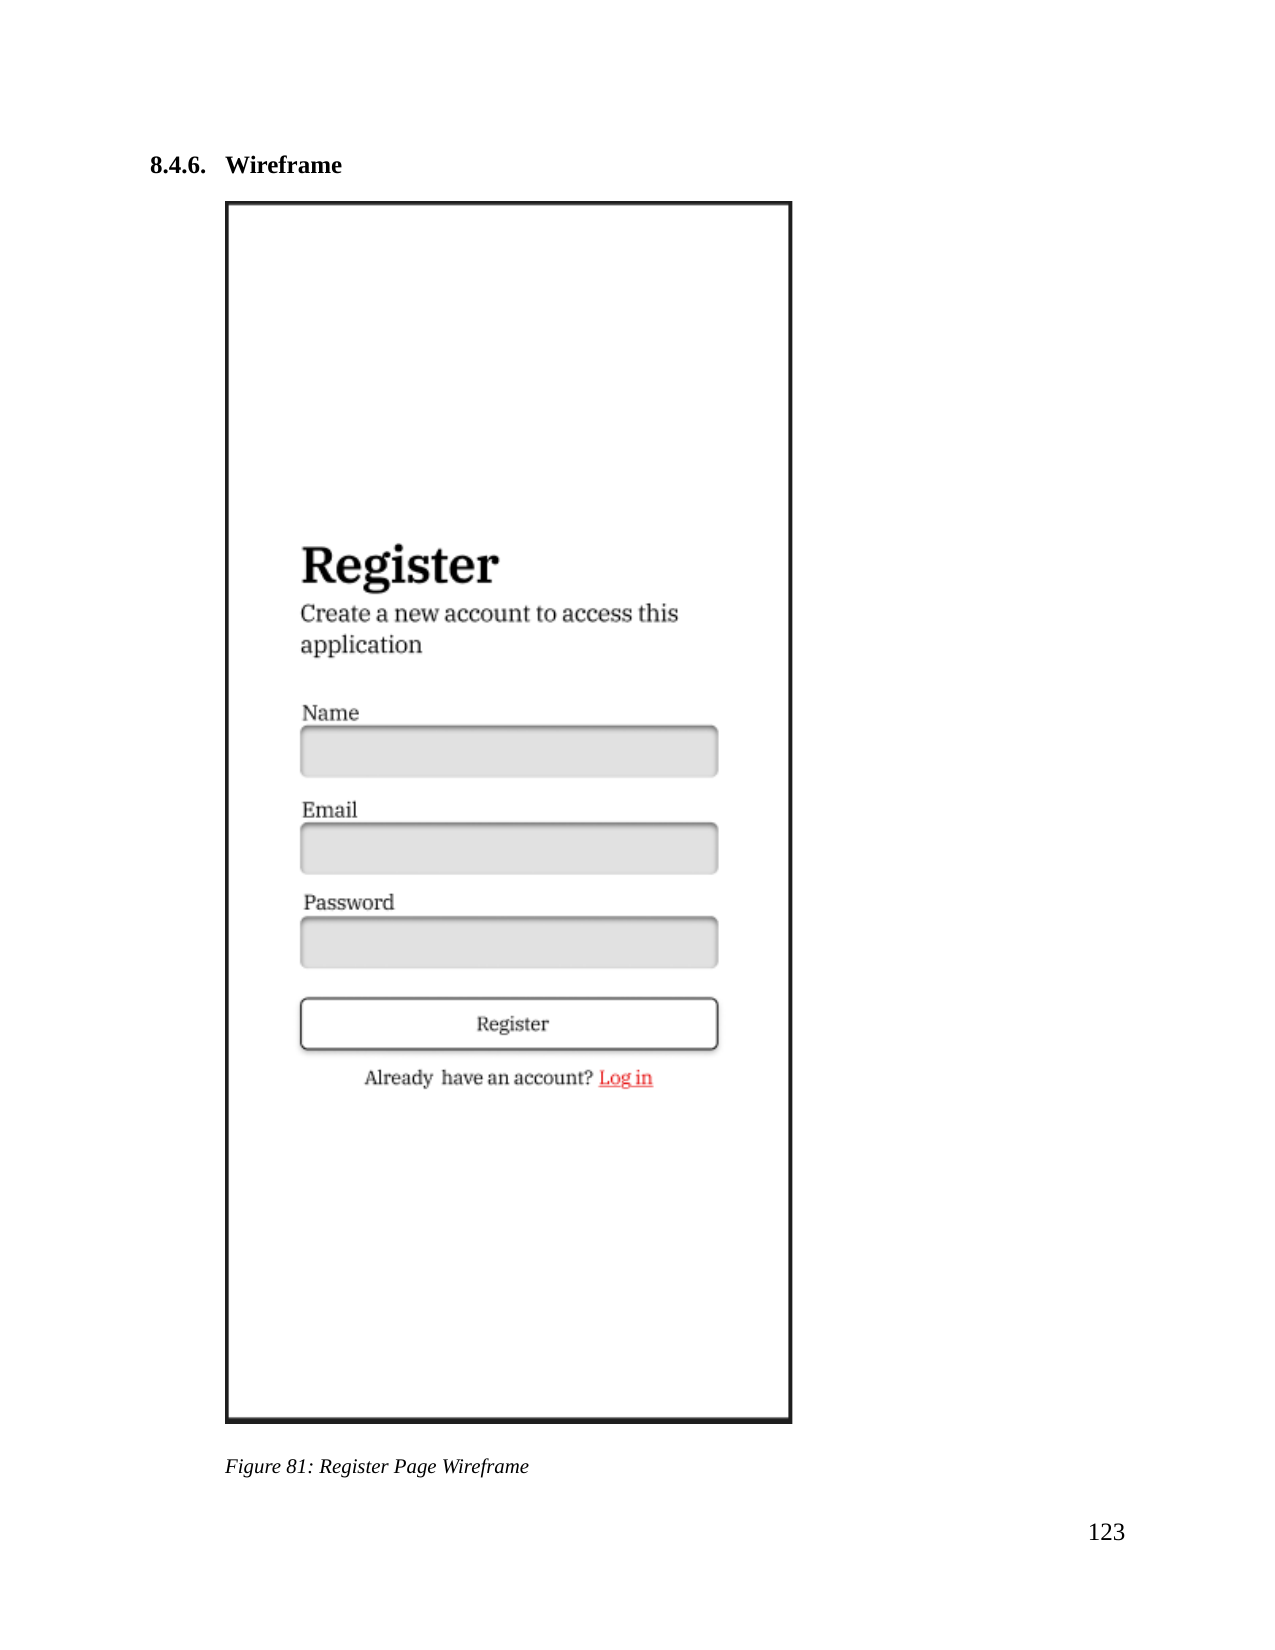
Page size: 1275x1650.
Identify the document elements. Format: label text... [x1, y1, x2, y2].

subtitle Wireframe [150, 150, 1125, 179]
picture [225, 201, 793, 1424]
